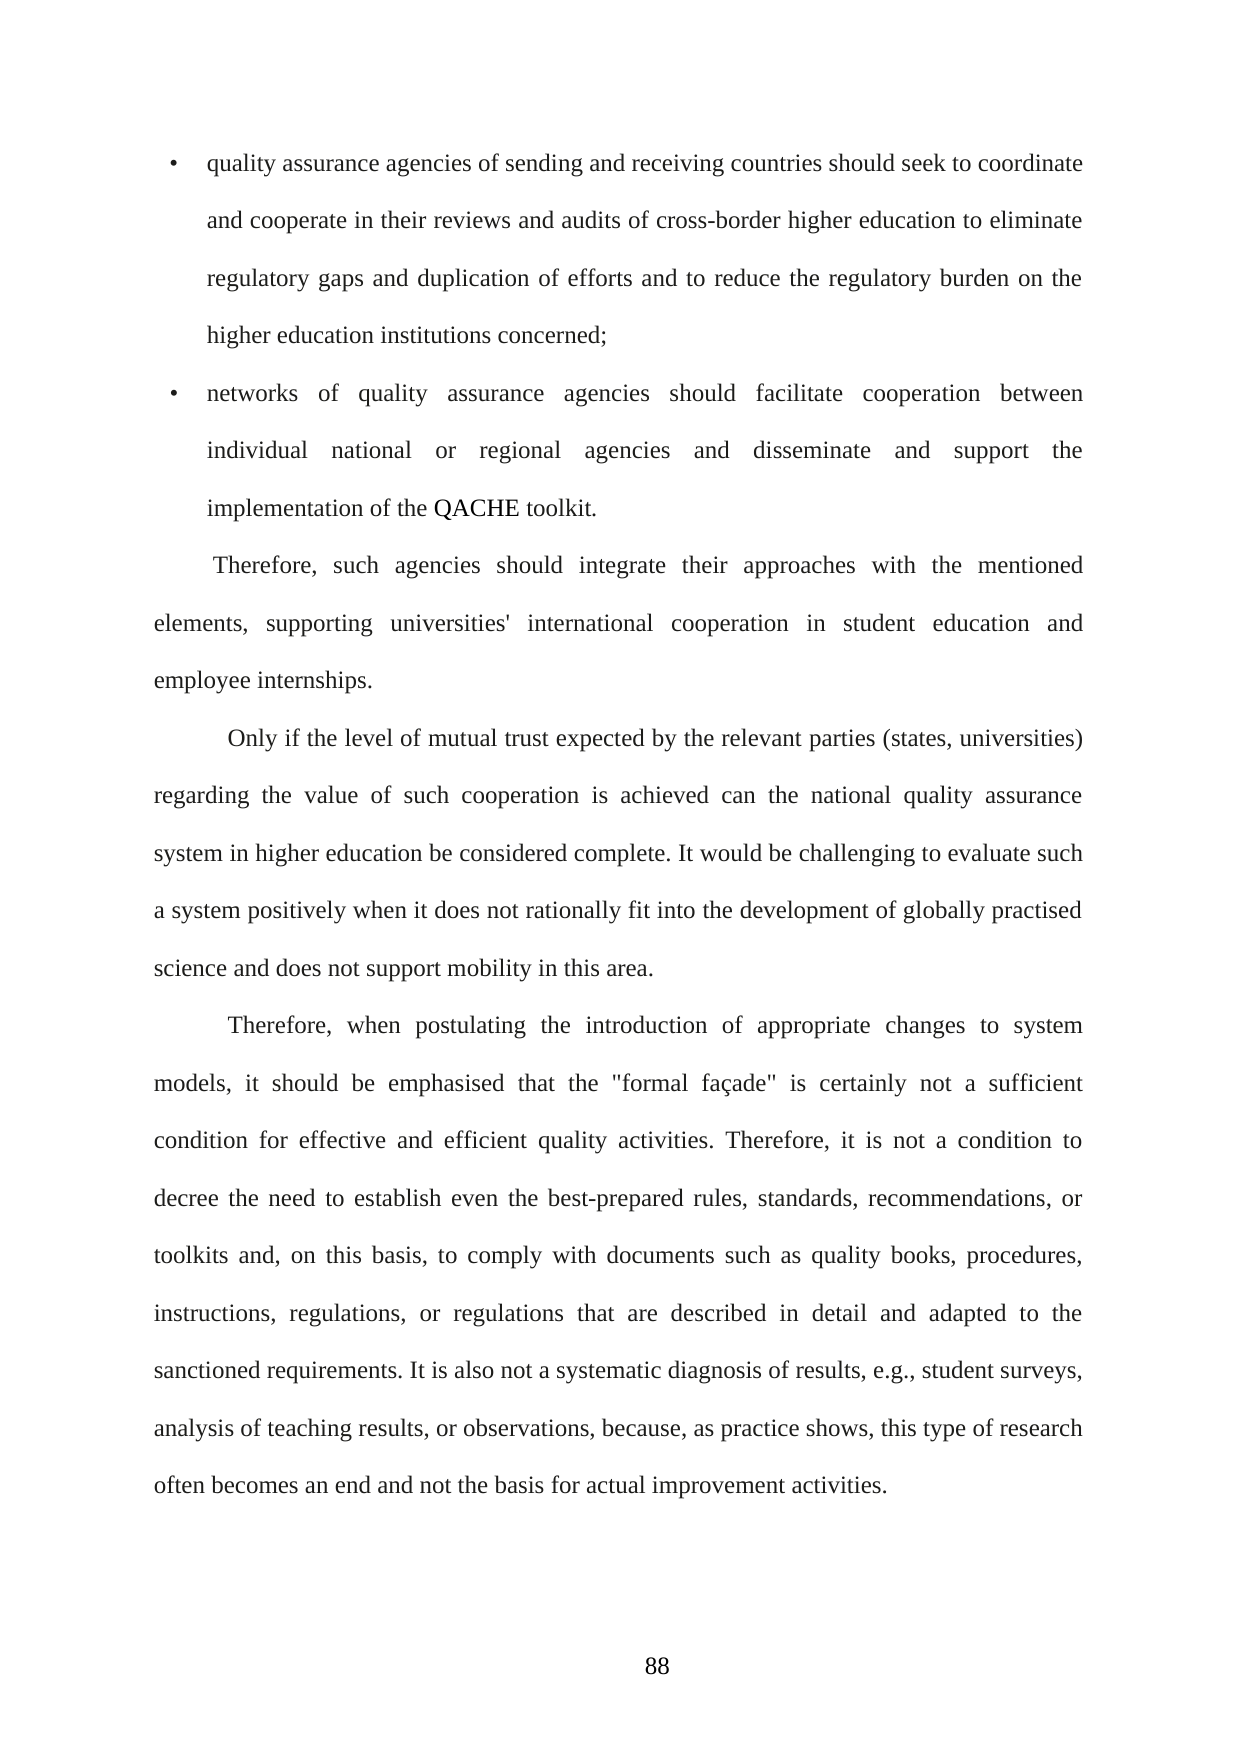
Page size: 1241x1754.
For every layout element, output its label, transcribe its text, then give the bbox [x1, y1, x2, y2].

text Therefore, such agencies should integrate their approaches with the mentioned elements, supporting universities' international cooperation in student education and employee internships. [153, 550, 1084, 694]
list quality assurance agencies of sending and receiving countries should seek to coordinate and cooperate in their reviews and audits of cross-border higher education to eliminate regulatory gaps and duplication of efforts and to reduce the regulatory burden on the higher education institutions concerned; [169, 148, 1084, 349]
text Only if the level of mutual trust expected by the relevant parties (states, universities) regarding the value of such cooperation is achieved can the national quality assurance system in higher education be considered complete. It would be challenging to evaluate such a system positively when it does not rationally fit into the development of globally practised science and does not support mobility in this area. [153, 723, 1084, 981]
text Therefore, when postulating the introduction of appropriate changes to system models, it should be emphasised that the "formal façade" is certainly not a sufficient condition for effective and efficient quality activities. Therefore, it is not a condition to decree the need to establish even the best-prepared rules, standards, recommendations, or toolkits and, on this basis, to comply with documents such as quality books, procedures, instructions, regulations, or regulations that are described in detail and adapted to the sanctioned requirements. It is also not a systematic diagnosis of results, e.g., student surveys, analysis of teaching results, or observations, because, as practice shows, this type of research often becomes an end and not the basis for actual improvement activities. [153, 1010, 1084, 1499]
list networks of quality assurance agencies should facilitate cooperation between individual national or regional agencies and disseminate and support the implementation of the QACHE toolkit. [169, 378, 1084, 521]
